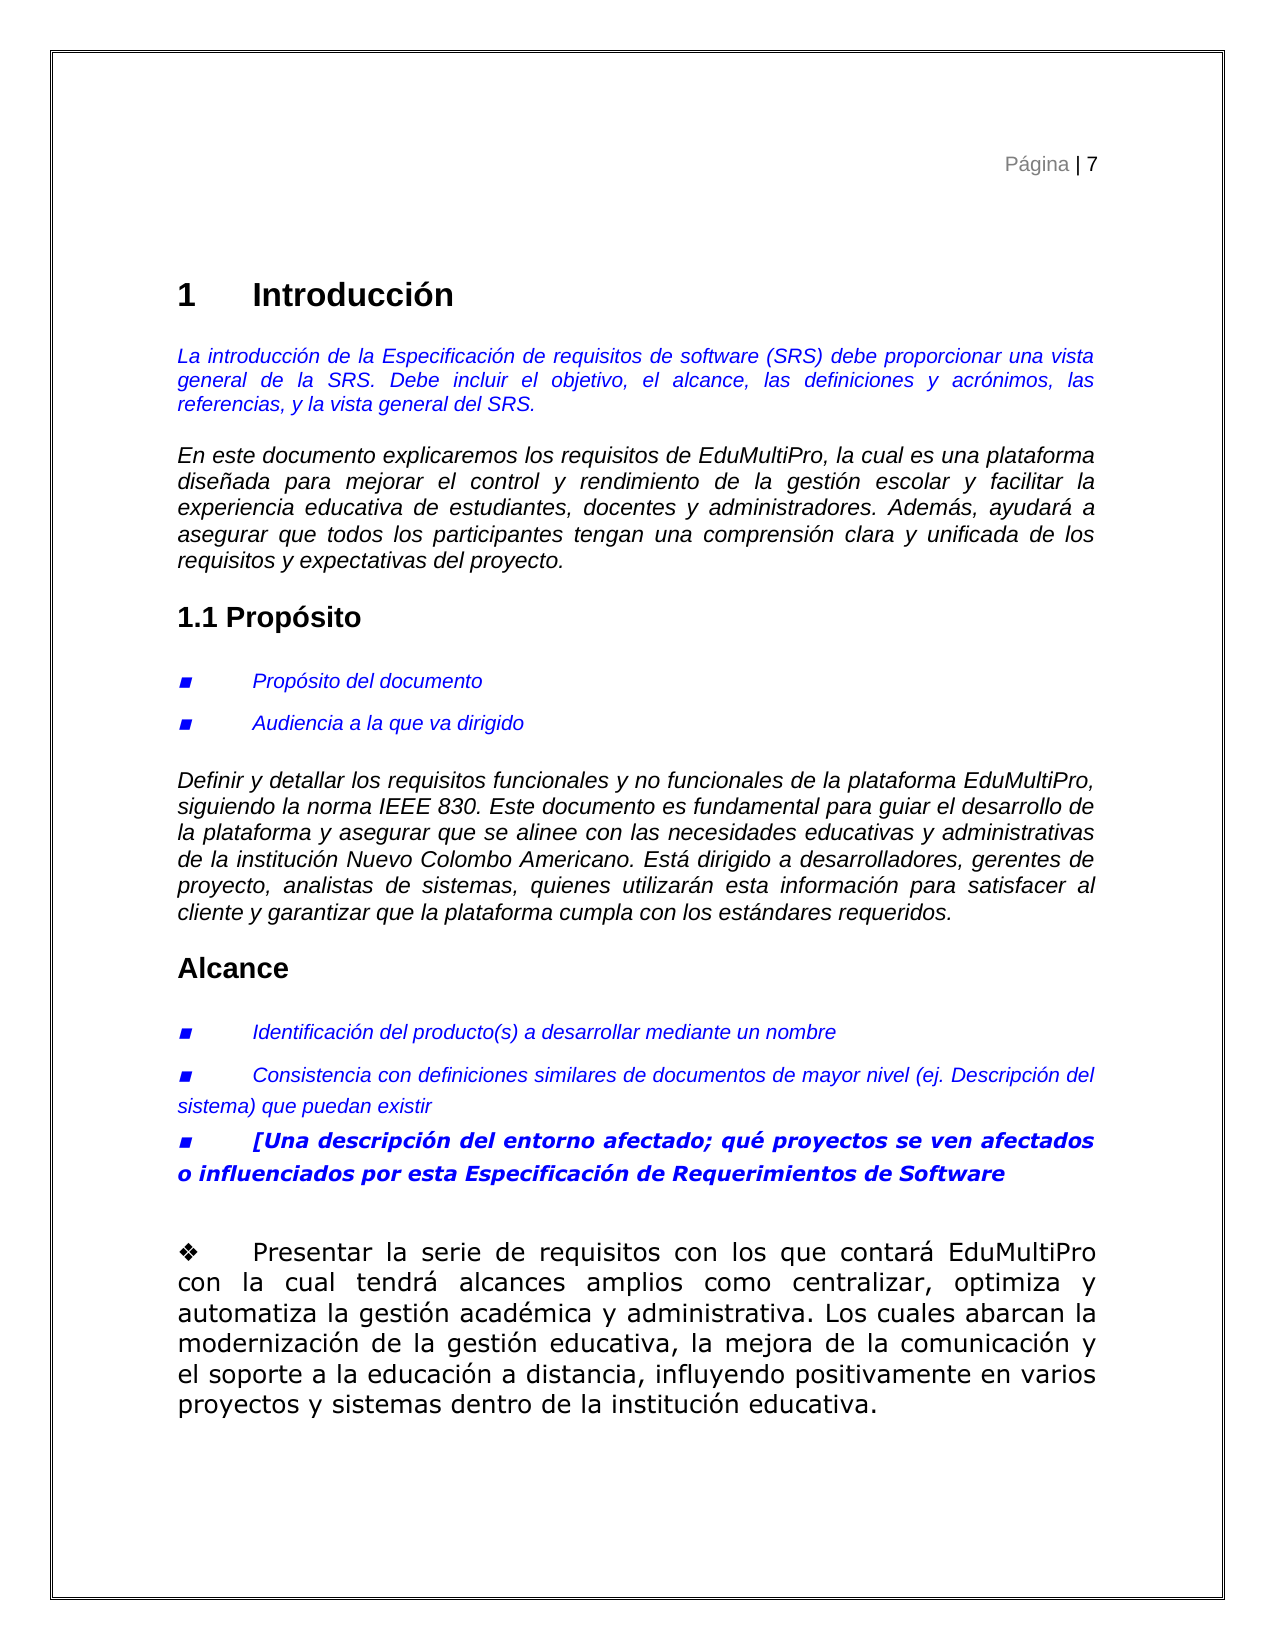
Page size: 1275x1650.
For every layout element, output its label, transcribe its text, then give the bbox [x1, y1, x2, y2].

text En este documento explicaremos los requisitos de EduMultiPro, la cual es una plataforma diseñada para mejorar el control y rendimiento de la gestión escolar y facilitar la experiencia educativa de estudiantes, docentes y administradores. Además, ayudará a asegurar que todos los participantes tengan una comprensión clara y unificada de los requisitos y expectativas del proyecto. [177, 442, 1098, 573]
text La introducción de la Especificación de requisitos de software (SRS) debe proporcionar una vista general de la SRS. Debe incluir el objetivo, el alcance, las definiciones y acrónimos, las referencias, y la vista general del SRS. [177, 343, 1098, 415]
text Alcance [177, 951, 1098, 985]
text Definir y detallar los requisitos funcionales y no funcionales de la plataforma EduMultiPro, siguiendo la norma IEEE 830. Este documento es fundamental para guiar el desarrollo de la plataforma y asegurar que se alinee con las necesidades educativas y administrativas de la institución Nuevo Colombo Americano. Está dirigido a desarrolladores, gerentes de proyecto, analistas de sistemas, quienes utilizarán esta información para satisfacer al cliente y garantizar que la plataforma cumpla con los estándares requeridos. [177, 767, 1098, 925]
list Identificación del producto(s) a desarrollar mediante un nombre [177, 1009, 1098, 1051]
list Audiencia a la que va dirigido [177, 700, 1098, 743]
list Introducción [177, 275, 1098, 313]
text 1.1 Propósito [177, 600, 1098, 633]
list Consistencia con definiciones similares de documentos de mayor nivel (ej. Descripción del sistema) que puedan existir [177, 1051, 1098, 1118]
list [Una descripción del entorno afectado; qué proyectos se ven afectados o influenciados por esta Especificación de Requerimientos de Software [177, 1118, 1098, 1186]
list Presentar la serie de requisitos con los que contará EduMultiPro con la cual tendrá alcances amplios como centralizar, optimiza y automatiza la gestión académica y administrativa. Los cuales abarcan la modernización de la gestión educativa, la mejora de la comunicación y el soporte a la educación a distancia, influyendo positivamente en varios proyectos y sistemas dentro de la institución educativa. [177, 1236, 1098, 1419]
list Propósito del documento [177, 657, 1098, 700]
